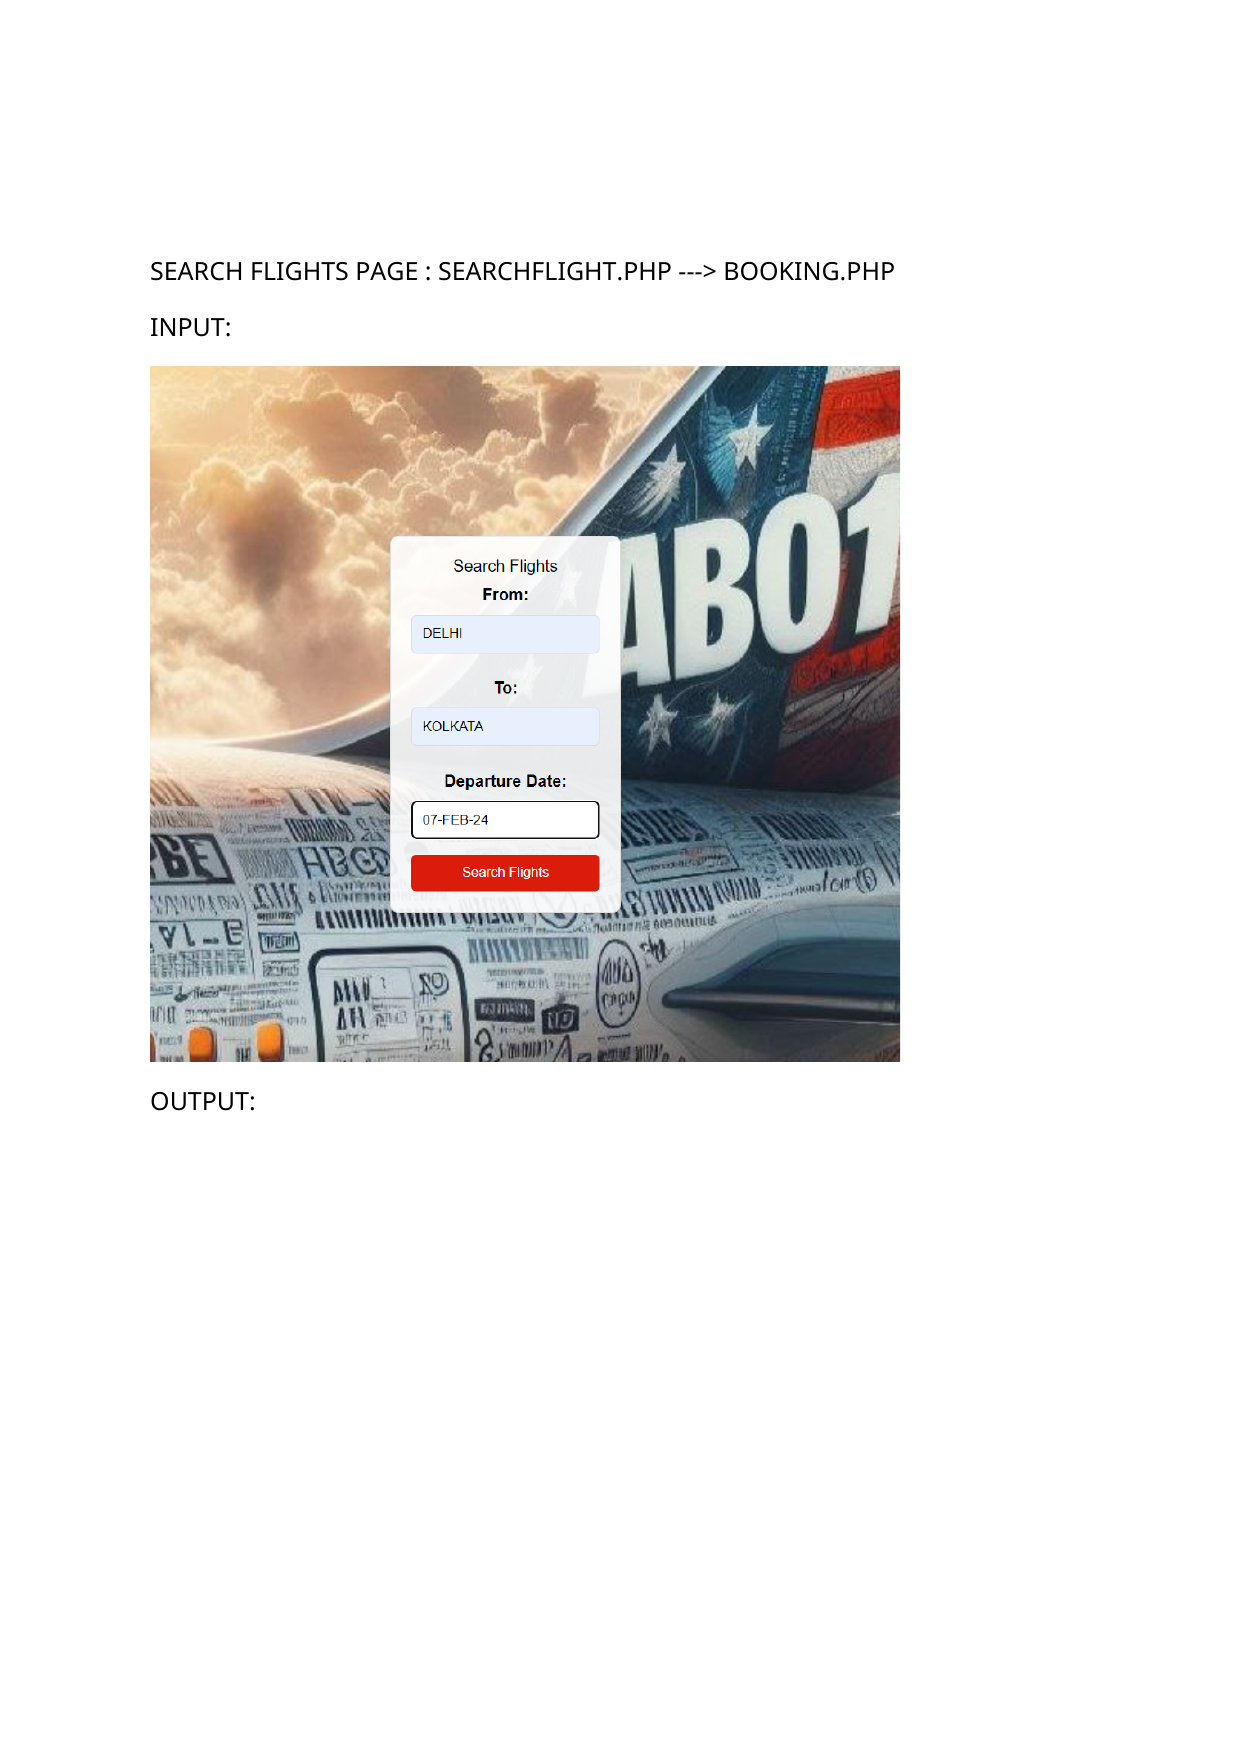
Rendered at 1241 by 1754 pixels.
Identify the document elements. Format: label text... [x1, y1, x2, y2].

text INPUT: [150, 310, 1090, 344]
text SEARCH FLIGHTS PAGE : SEARCHFLIGHT.PHP ---> BOOKING.PHP [150, 254, 1090, 288]
text OUTPUT: [150, 1084, 1090, 1118]
picture [150, 366, 901, 1062]
